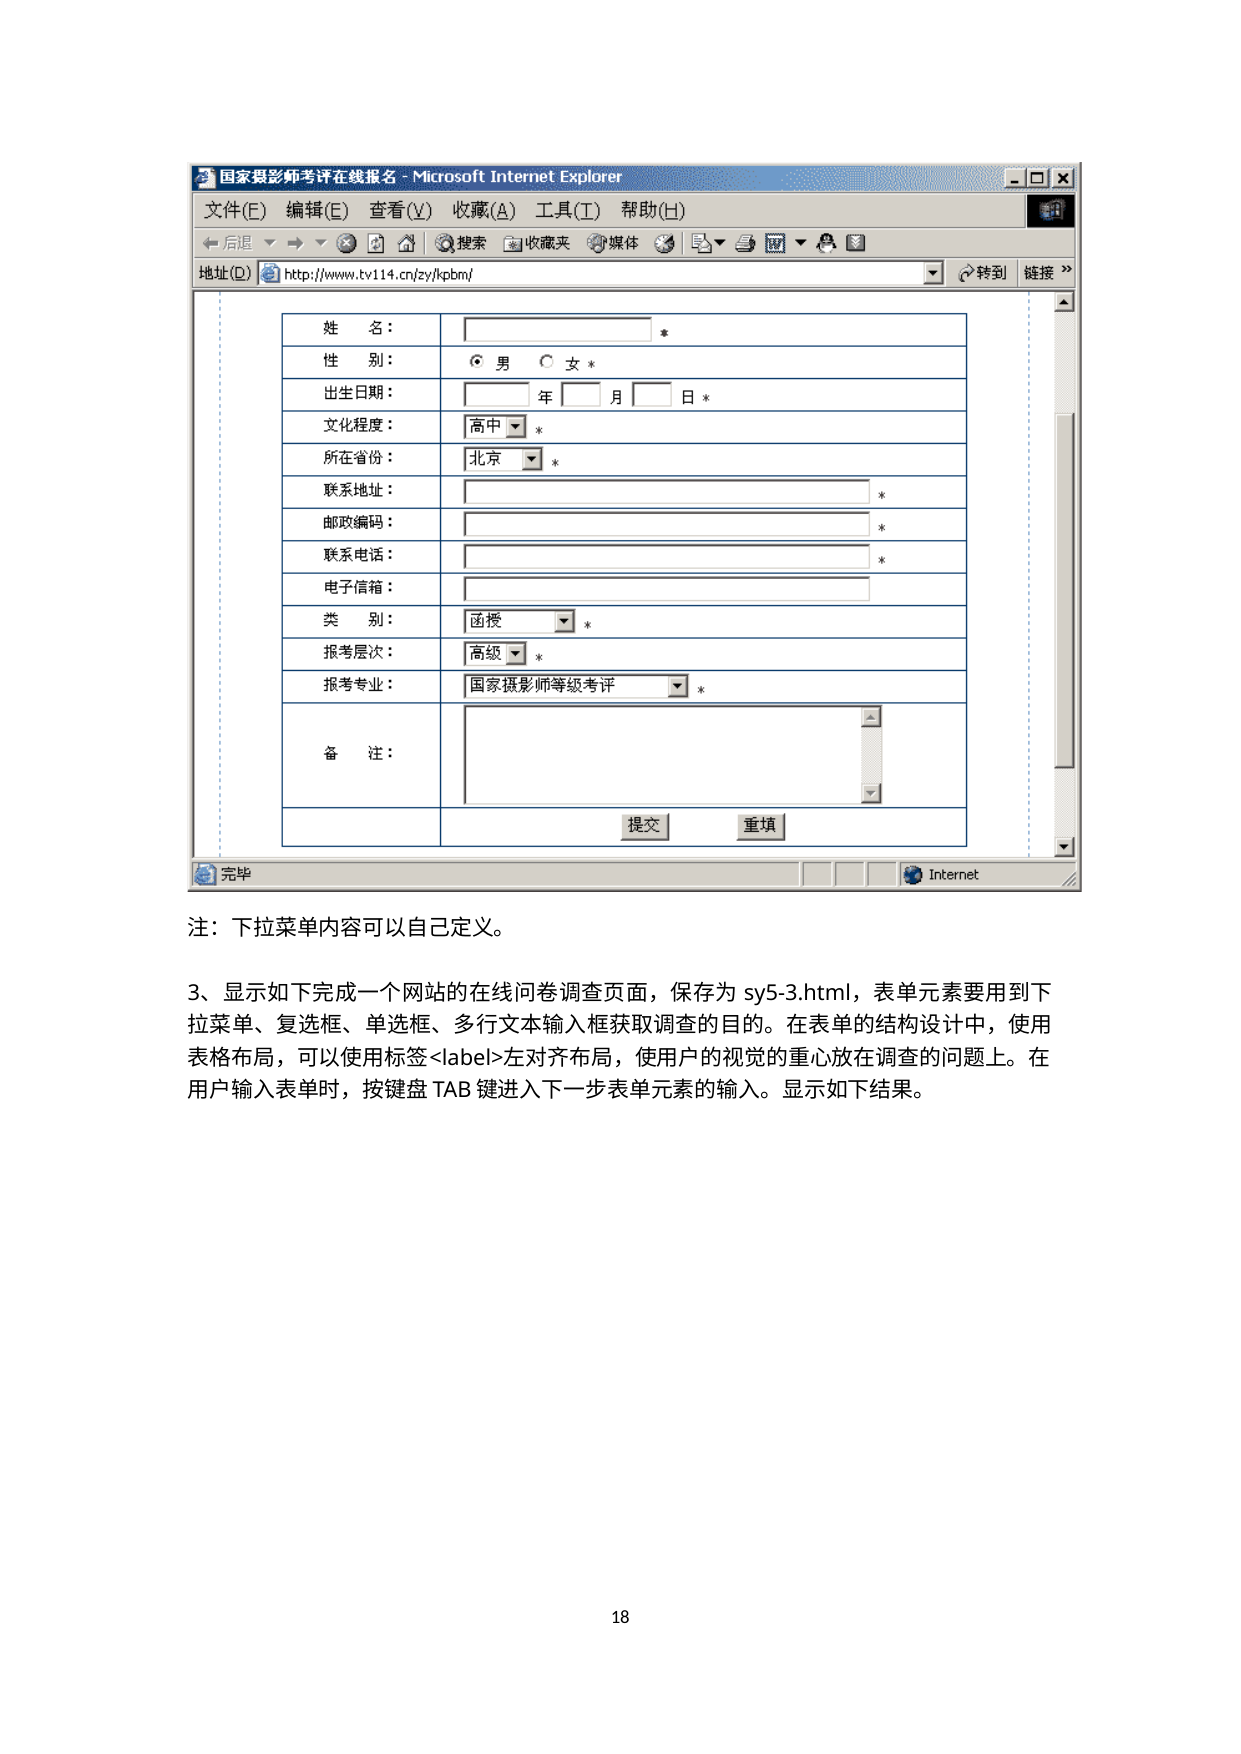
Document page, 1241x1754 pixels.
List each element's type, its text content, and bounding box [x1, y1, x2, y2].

picture [187, 162, 1082, 892]
text 3、显示如下完成一个网站的在线问卷调查页面，保存为sy5-3.html，表单元素要用到下拉菜单、复选框、单选框、多行文本输入框获取调查的目的。在表单的结构设计中，使用表格布局，可以使用标签<label>左对齐布局，使用户的视觉的重心放在调查的问题上。在用户输入表单时，按键盘TAB键进入下一步表单元素的输入。显示如下结果。 [187, 974, 1053, 1104]
text 注：下拉菜单内容可以自己定义。 [187, 909, 1053, 942]
